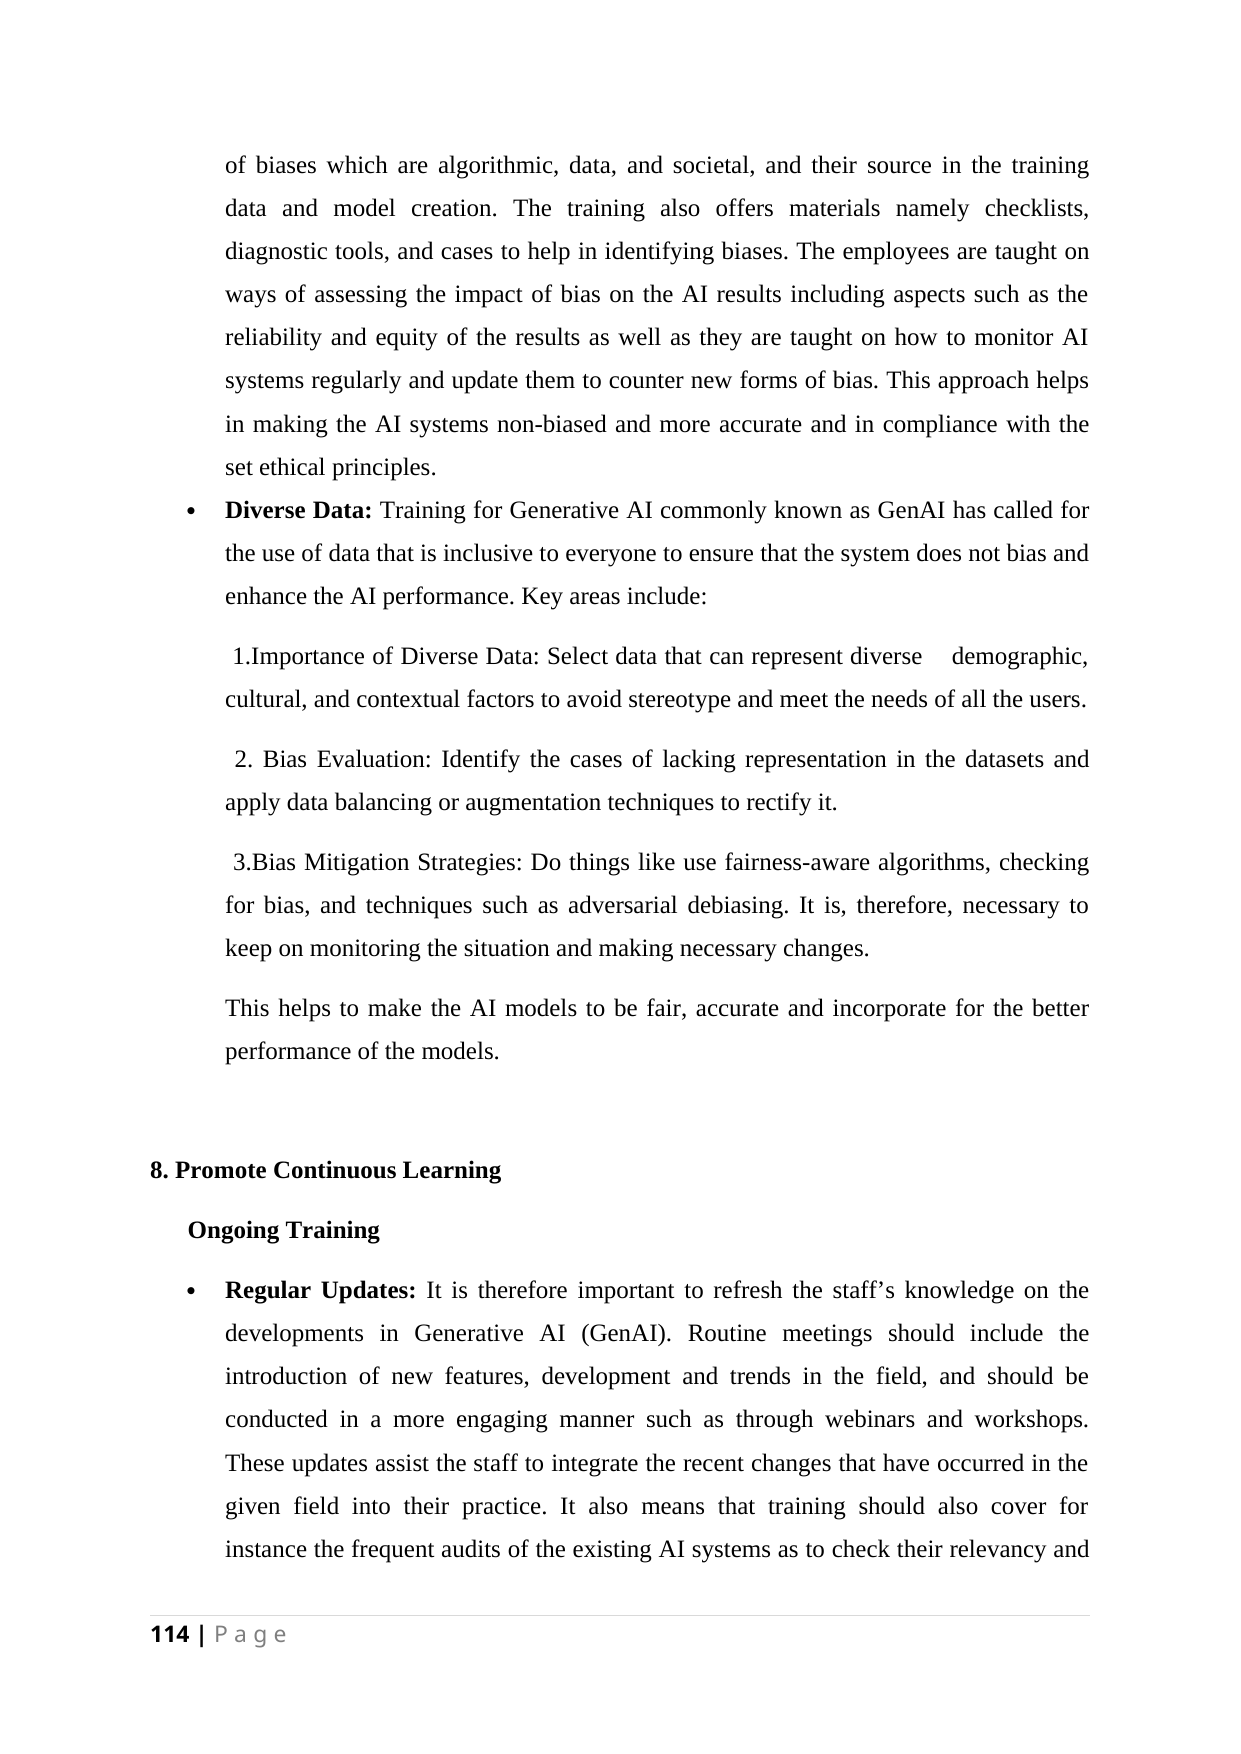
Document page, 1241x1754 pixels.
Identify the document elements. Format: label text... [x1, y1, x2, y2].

text 3.Bias Mitigation Strategies: Do things like use fairness-aware algorithms, checking for bias, and techniques such as adversarial debiasing. It is, therefore, necessary to keep on monitoring the situation and making necessary changes. [225, 847, 1090, 962]
text 8. Promote Continuous Learning [150, 1156, 1090, 1184]
text This helps to make the AI models to be fair, accurate and incorporate for the better performance of the models. [225, 993, 1090, 1065]
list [187, 150, 1090, 481]
list Diverse Data: Training for Generative AI commonly known as GenAI has called for the use of data that is inclusive to everyone to ensure that the system does not bias and enhance the AI performance. Key areas include: [187, 495, 1090, 610]
text Ongoing Training [187, 1215, 1090, 1244]
text 2. Bias Evaluation: Identify the cases of lacking representation in the datasets and apply data balancing or augmentation techniques to rectify it. [225, 744, 1090, 816]
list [187, 1275, 1090, 1563]
text 1.Importance of Diverse Data: Select data that can represent diverse demographic, cultural, and contextual factors to avoid stereotype and meet the needs of all the users. [225, 641, 1090, 713]
